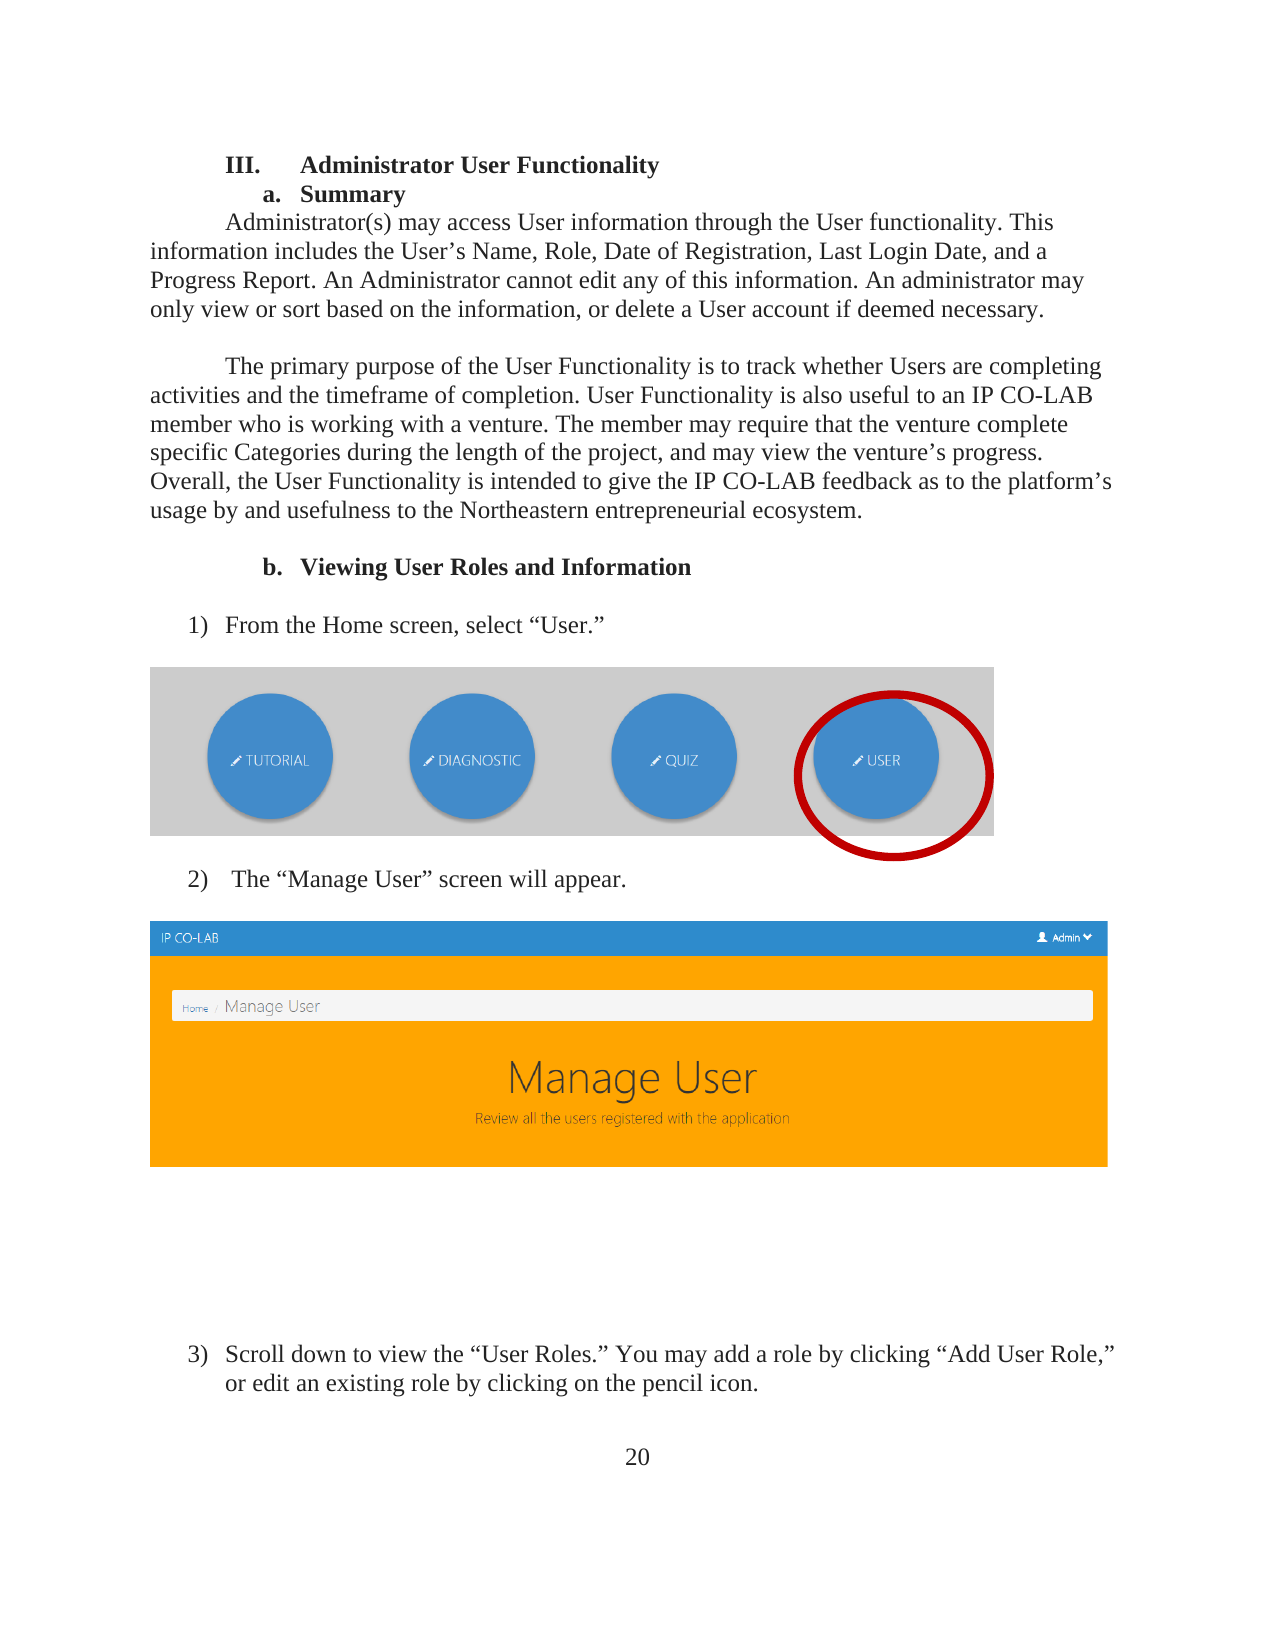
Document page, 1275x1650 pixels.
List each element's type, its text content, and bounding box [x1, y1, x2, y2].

text Administrator(s) may access User information through the User functionality. This information includes the User’s Name, Role, Date of Registration, Last Login Date, and a Progress Report. An Administrator cannot edit any of this information. An administrator may only view or sort based on the information, or delete a User account if deemed necessary. [150, 207, 1125, 322]
list The “Manage User” screen will appear. [187, 864, 1125, 893]
text The primary purpose of the User Functionality is to track whether Users are completing activities and the timeframe of completion. User Functionality is also useful to an IP CO-LAB member who is working with a venture. The member may require that the venture complete specific Categories during the length of the project, and may view the venture’s progress. Overall, the User Functionality is intended to give the IP CO-LAB feedback as to the platform’s usage by and usefulness to the Northeastern entrepreneurial ecosystem. [150, 351, 1125, 524]
list Summary [262, 179, 1125, 207]
list From the Home screen, select “User.” [187, 610, 1125, 639]
list Viewing User Roles and Information [262, 552, 1125, 581]
picture [966, 787, 994, 836]
list Scroll down to view the “User Roles.” You may add a role by clicking “Add User Role,” or edit an existing role by clicking on the pencil icon. [187, 1339, 1125, 1397]
picture [803, 699, 985, 836]
picture [150, 667, 994, 836]
list Administrator User Functionality [225, 150, 1125, 179]
picture [150, 921, 1108, 1167]
